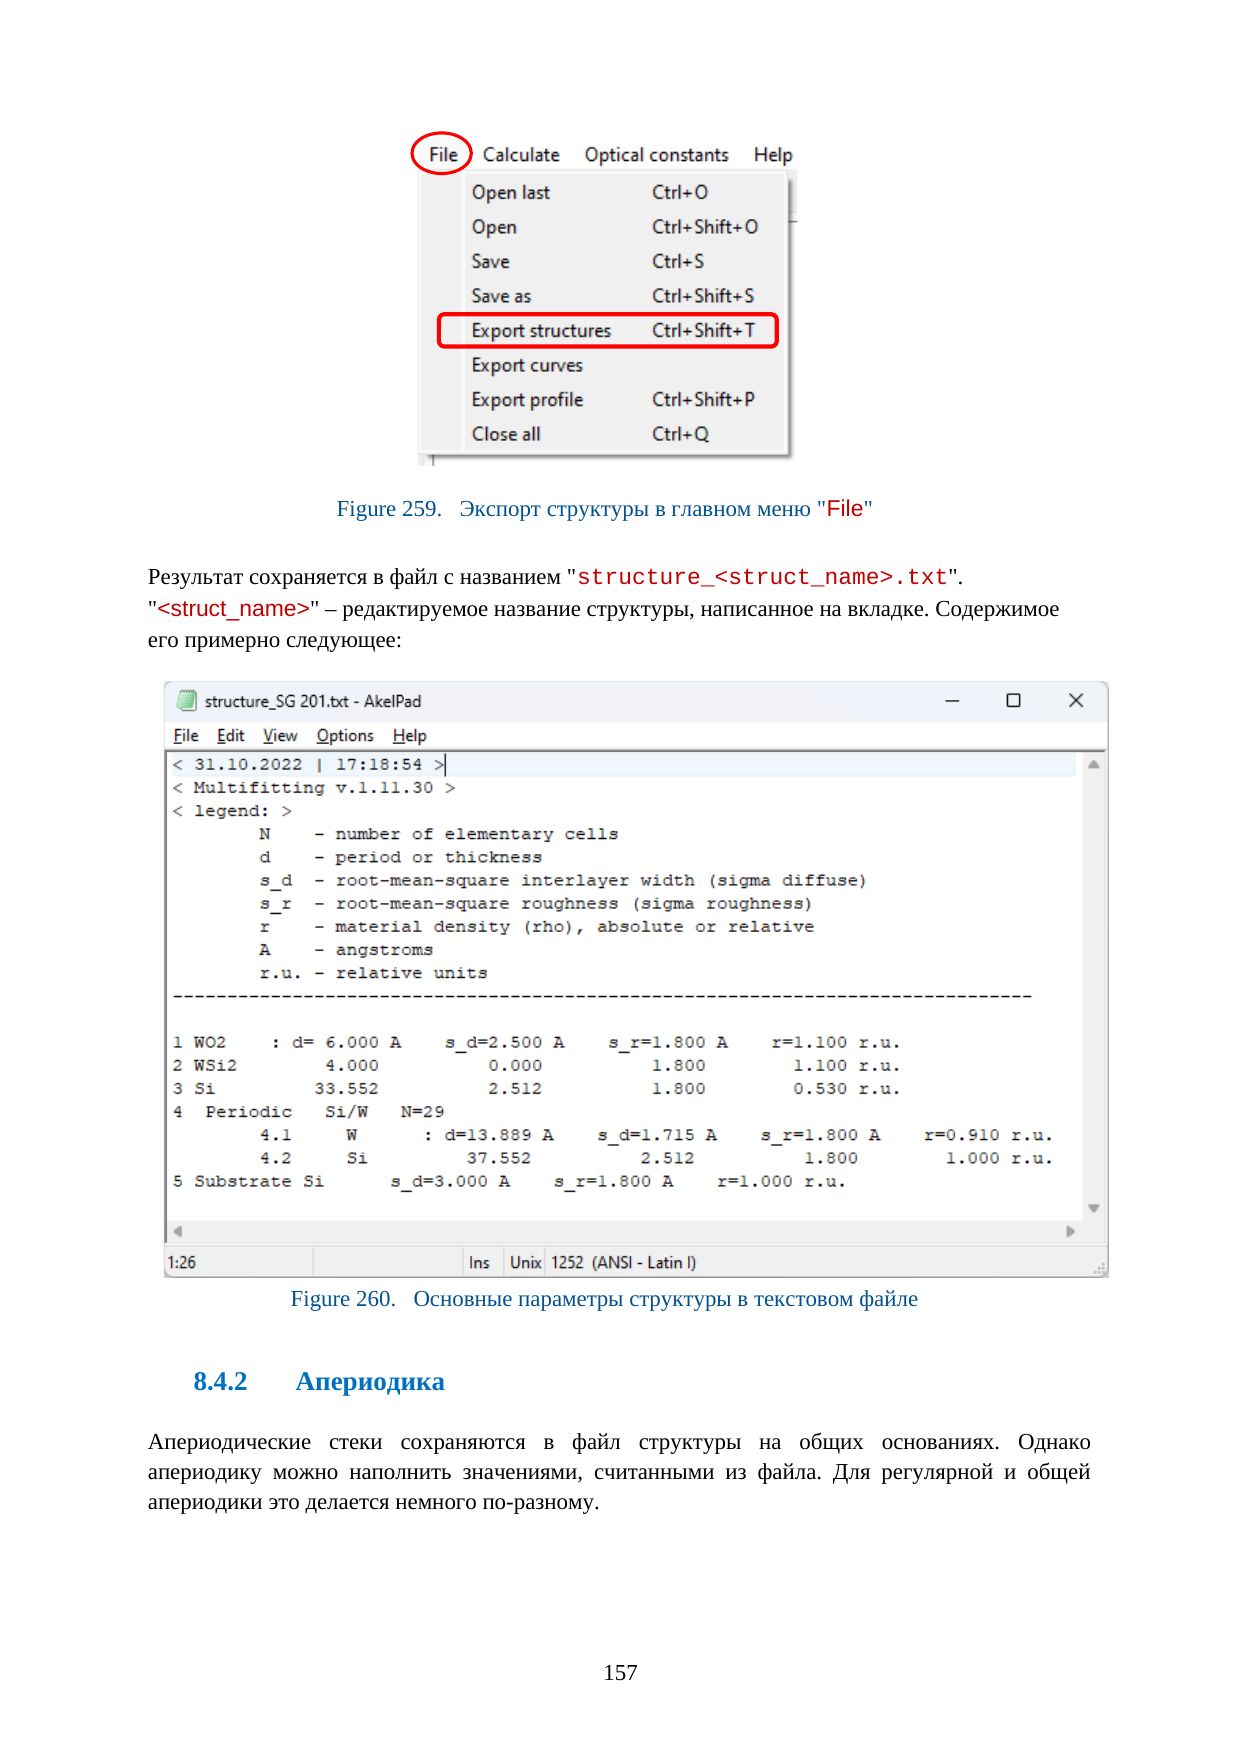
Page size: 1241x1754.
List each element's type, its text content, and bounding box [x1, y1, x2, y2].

text Апериодические стеки сохраняются в файл структуры на общих основаниях. Однако апериодику можно наполнить значениями, считанными из файла. Для регулярной и общей апериодики это делается немного по-разному. [148, 1428, 1093, 1514]
picture [163, 681, 1109, 1278]
text Результат сохраняется в файл с названием "structure_<struct_name>.txt". "<struct_name>" – редактируемое название структуры, написанное на вкладке. Содержимое его примерно следующее: [148, 563, 1093, 652]
list Экспорт структуры в главном меню "File" [178, 133, 1093, 522]
subtitle Апериодика [193, 1365, 1093, 1396]
list Основные параметры структуры в текстовом файле [178, 1278, 1093, 1311]
